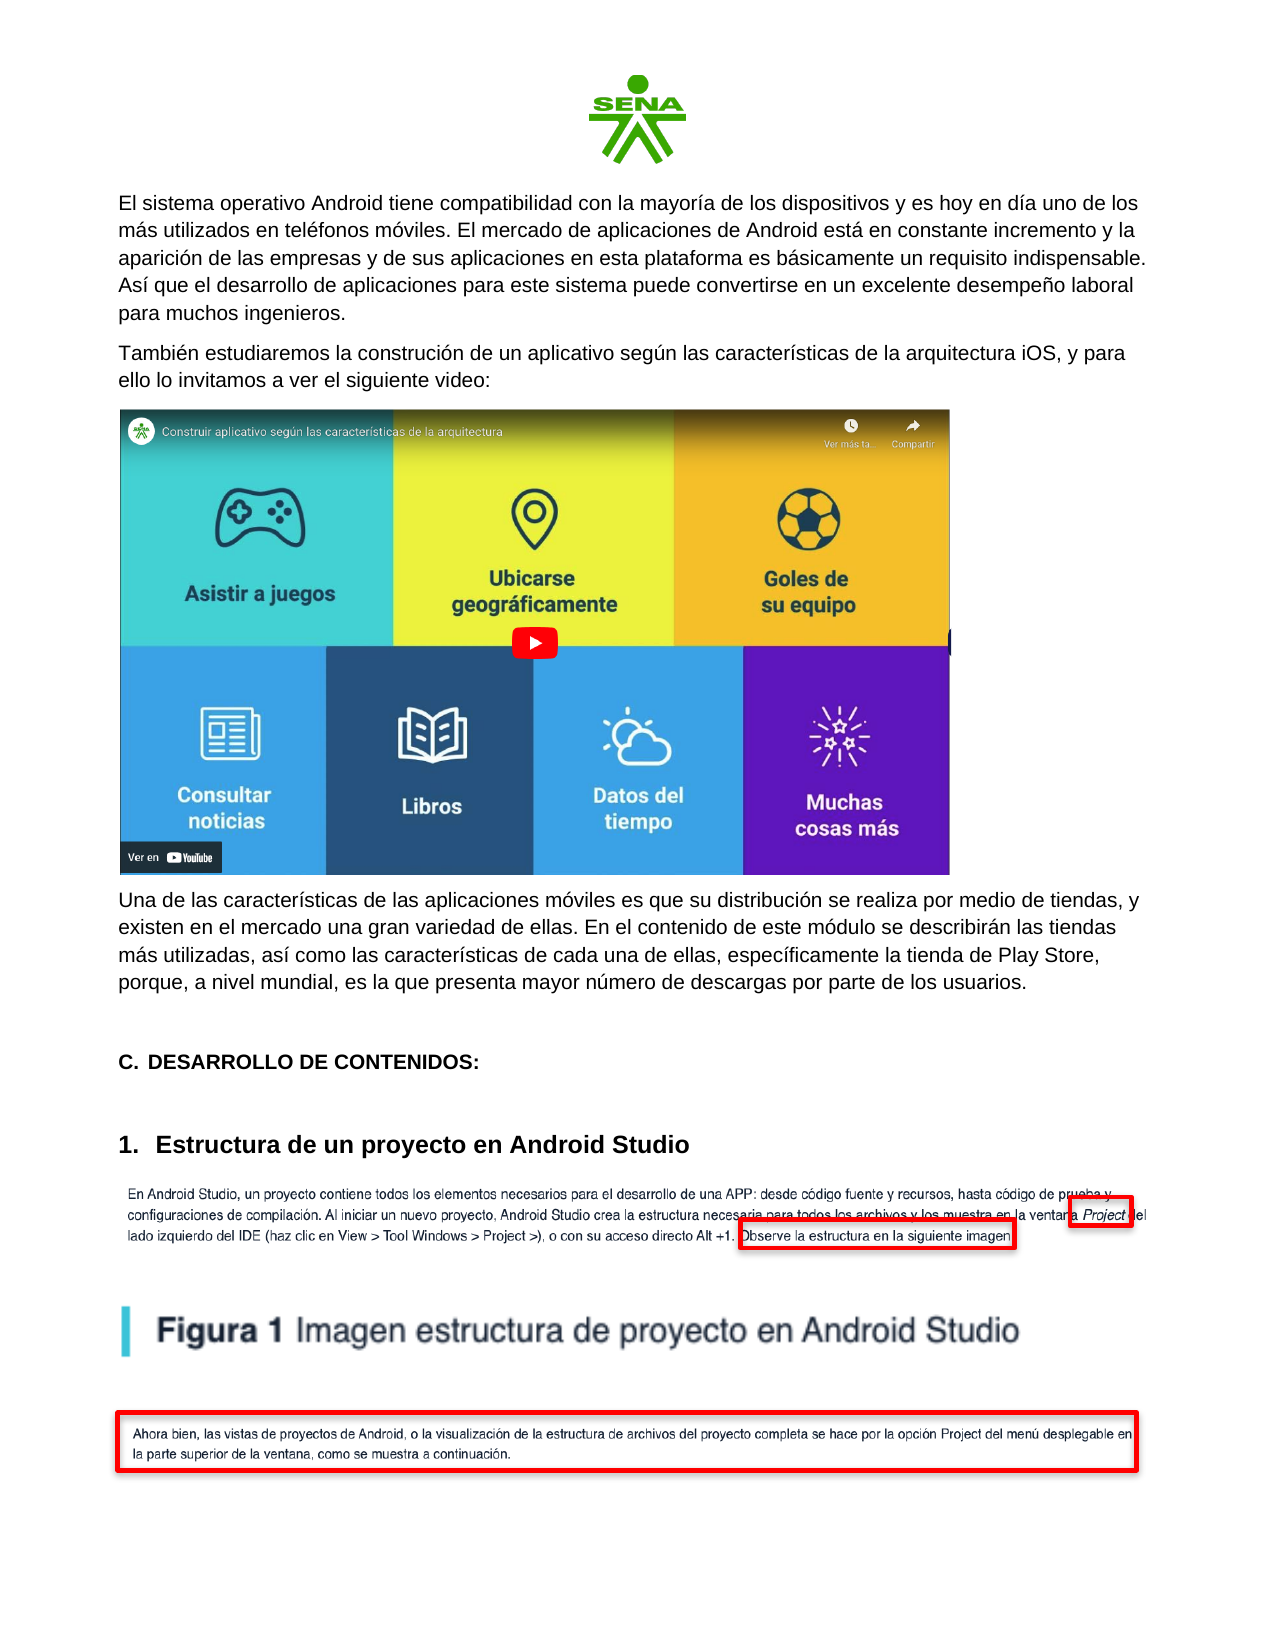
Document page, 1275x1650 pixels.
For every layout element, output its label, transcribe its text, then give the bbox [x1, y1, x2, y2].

picture [589, 75, 686, 164]
list Estructura de un proyecto en Android Studio [118, 1130, 1157, 1159]
text El sistema operativo Android tiene compatibilidad con la mayoría de los dispositivos y es hoy en día uno de los más utilizados en teléfonos móviles. El mercado de aplicaciones de Android está en constante incremento y la aparición de las empresas y de sus aplicaciones en esta plataforma es básicamente un requisito indispensable. Así que el desarrollo de aplicaciones para este sistema puede convertirse en un excelente desempeño laboral para muchos ingenieros. [118, 190, 1157, 324]
list DESARROLLO DE CONTENIDOS: [118, 1050, 1157, 1074]
picture [118, 1175, 1157, 1254]
picture [118, 1409, 1157, 1478]
text También estudiaremos la construción de un aplicativo según las características de la arquitectura iOS, y para ello lo invitamos a ver el siguiente video: [118, 340, 1157, 392]
picture [120, 1415, 1134, 1468]
picture [118, 407, 952, 875]
picture [118, 1265, 1075, 1397]
text Una de las características de las aplicaciones móviles es que su distribución se realiza por medio de tiendas, y existen en el mercado una gran variedad de ellas. En el contenido de este módulo se describirán las tiendas más utilizadas, así como las características de cada una de ellas, específicamente la tienda de Play Store, porque, a nivel mundial, es la que presenta mayor número de descargas por parte de los usuarios. [118, 887, 1157, 994]
